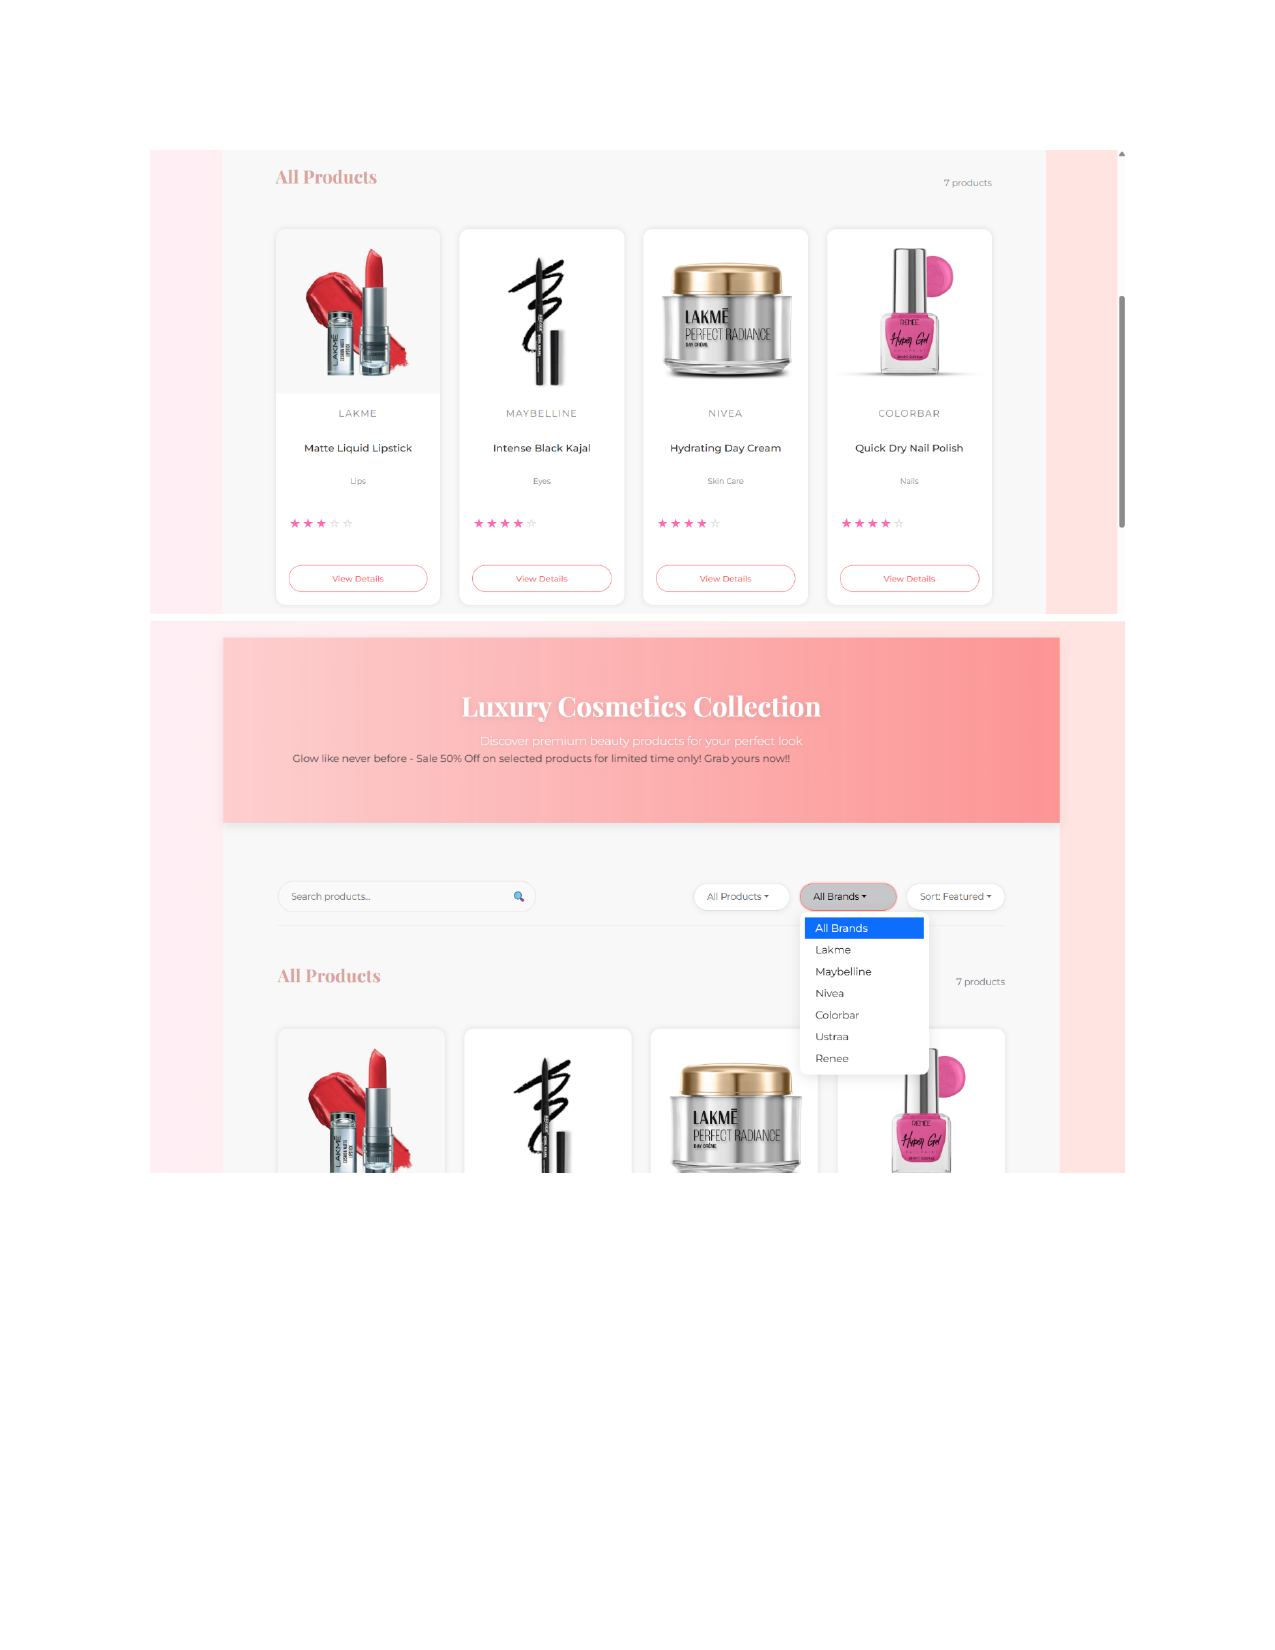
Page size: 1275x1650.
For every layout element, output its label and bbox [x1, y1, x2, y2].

picture [150, 619, 1125, 1173]
picture [150, 150, 1125, 614]
